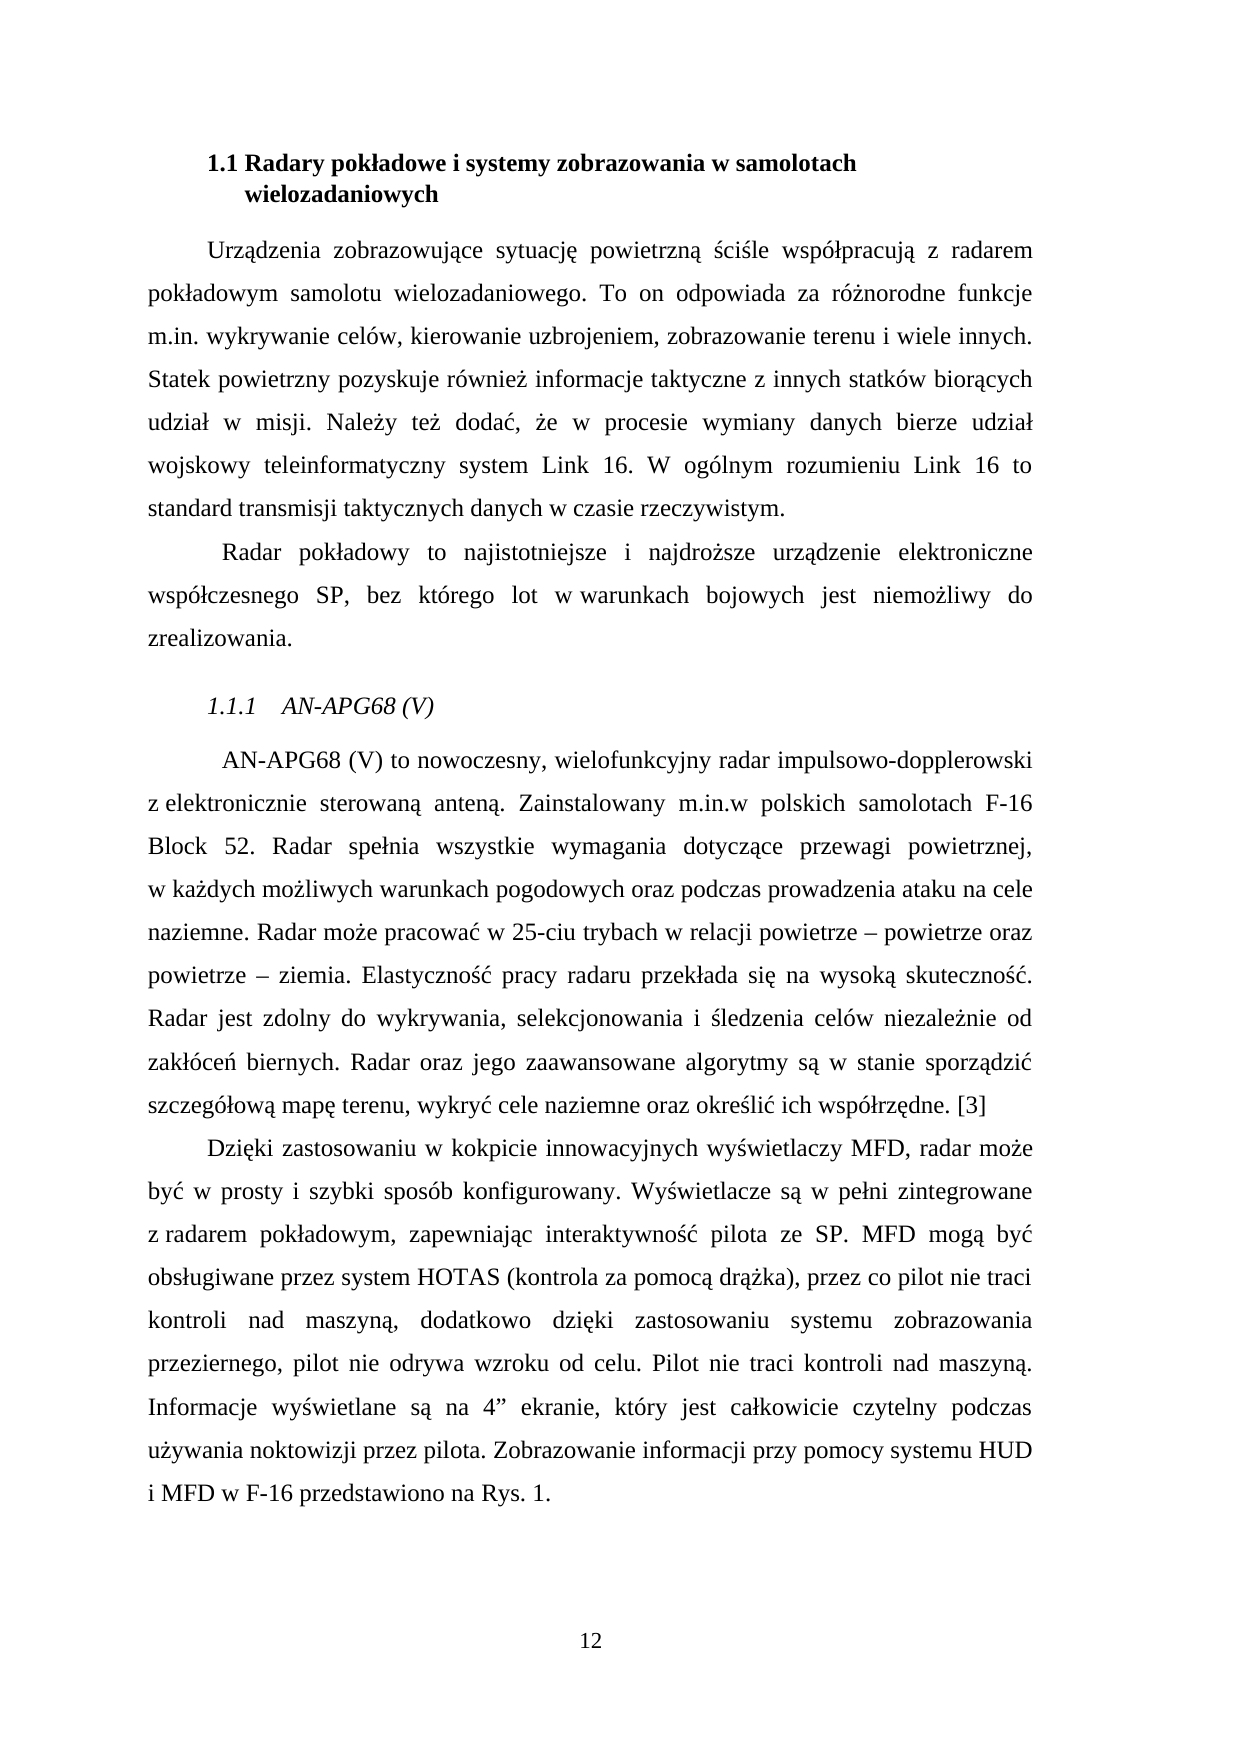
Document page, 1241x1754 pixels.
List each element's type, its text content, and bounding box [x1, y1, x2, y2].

subtitle AN-APG68 (V) [207, 691, 1033, 720]
text AN-APG68 (V) to nowoczesny, wielofunkcyjny radar impulsowo-dopplerowski z elektronicznie sterowaną anteną. Zainstalowany m.in.w polskich samolotach F-16 Block 52. Radar spełnia wszystkie wymagania dotyczące przewagi powietrznej, w każdych możliwych warunkach pogodowych oraz podczas prowadzenia ataku na cele naziemne. Radar może pracować w 25-ciu trybach w relacji powietrze – powietrze oraz powietrze – ziemia. Elastyczność pracy radaru przekłada się na wysoką skuteczność. Radar jest zdolny do wykrywania, selekcjonowania i śledzenia celów niezależnie od zakłóceń biernych. Radar oraz jego zaawansowane algorytmy są w stanie sporządzić szczegółową mapę terenu, wykryć cele naziemne oraz określić ich współrzędne. [3] [148, 745, 1033, 1118]
subtitle Radary pokładowe i systemy zobrazowania w samolotach wielozadaniowych [207, 148, 1033, 207]
text Dzięki zastosowaniu w kokpicie innowacyjnych wyświetlaczy MFD, radar może być w prosty i szybki sposób konfigurowany. Wyświetlacze są w pełni zintegrowane z radarem pokładowym, zapewniając interaktywność pilota ze SP. MFD mogą być obsługiwane przez system HOTAS (kontrola za pomocą drążka), przez co pilot nie traci kontroli nad maszyną, dodatkowo dzięki zastosowaniu systemu zobrazowania przeziernego, pilot nie odrywa wzroku od celu. Pilot nie traci kontroli nad maszyną. Informacje wyświetlane są na 4” ekranie, który jest całkowicie czytelny podczas używania noktowizji przez pilota. Zobrazowanie informacji przy pomocy systemu HUD i MFD w F-16 przedstawiono na Rys. 1. [148, 1133, 1033, 1507]
text Radar pokładowy to najistotniejsze i najdroższe urządzenie elektroniczne współczesnego SP, bez którego lot w warunkach bojowych jest niemożliwy do zrealizowania. [148, 537, 1033, 652]
text Urządzenia zobrazowujące sytuację powietrzną ściśle współpracują z radarem pokładowym samolotu wielozadaniowego. To on odpowiada za różnorodne funkcje m.in. wykrywanie celów, kierowanie uzbrojeniem, zobrazowanie terenu i wiele innych. Statek powietrzny pozyskuje również informacje taktyczne z innych statków biorących udział w misji. Należy też dodać, że w procesie wymiany danych bierze udział wojskowy teleinformatyczny system Link 16. W ogólnym rozumieniu Link 16 to standard transmisji taktycznych danych w czasie rzeczywistym. [148, 235, 1033, 522]
